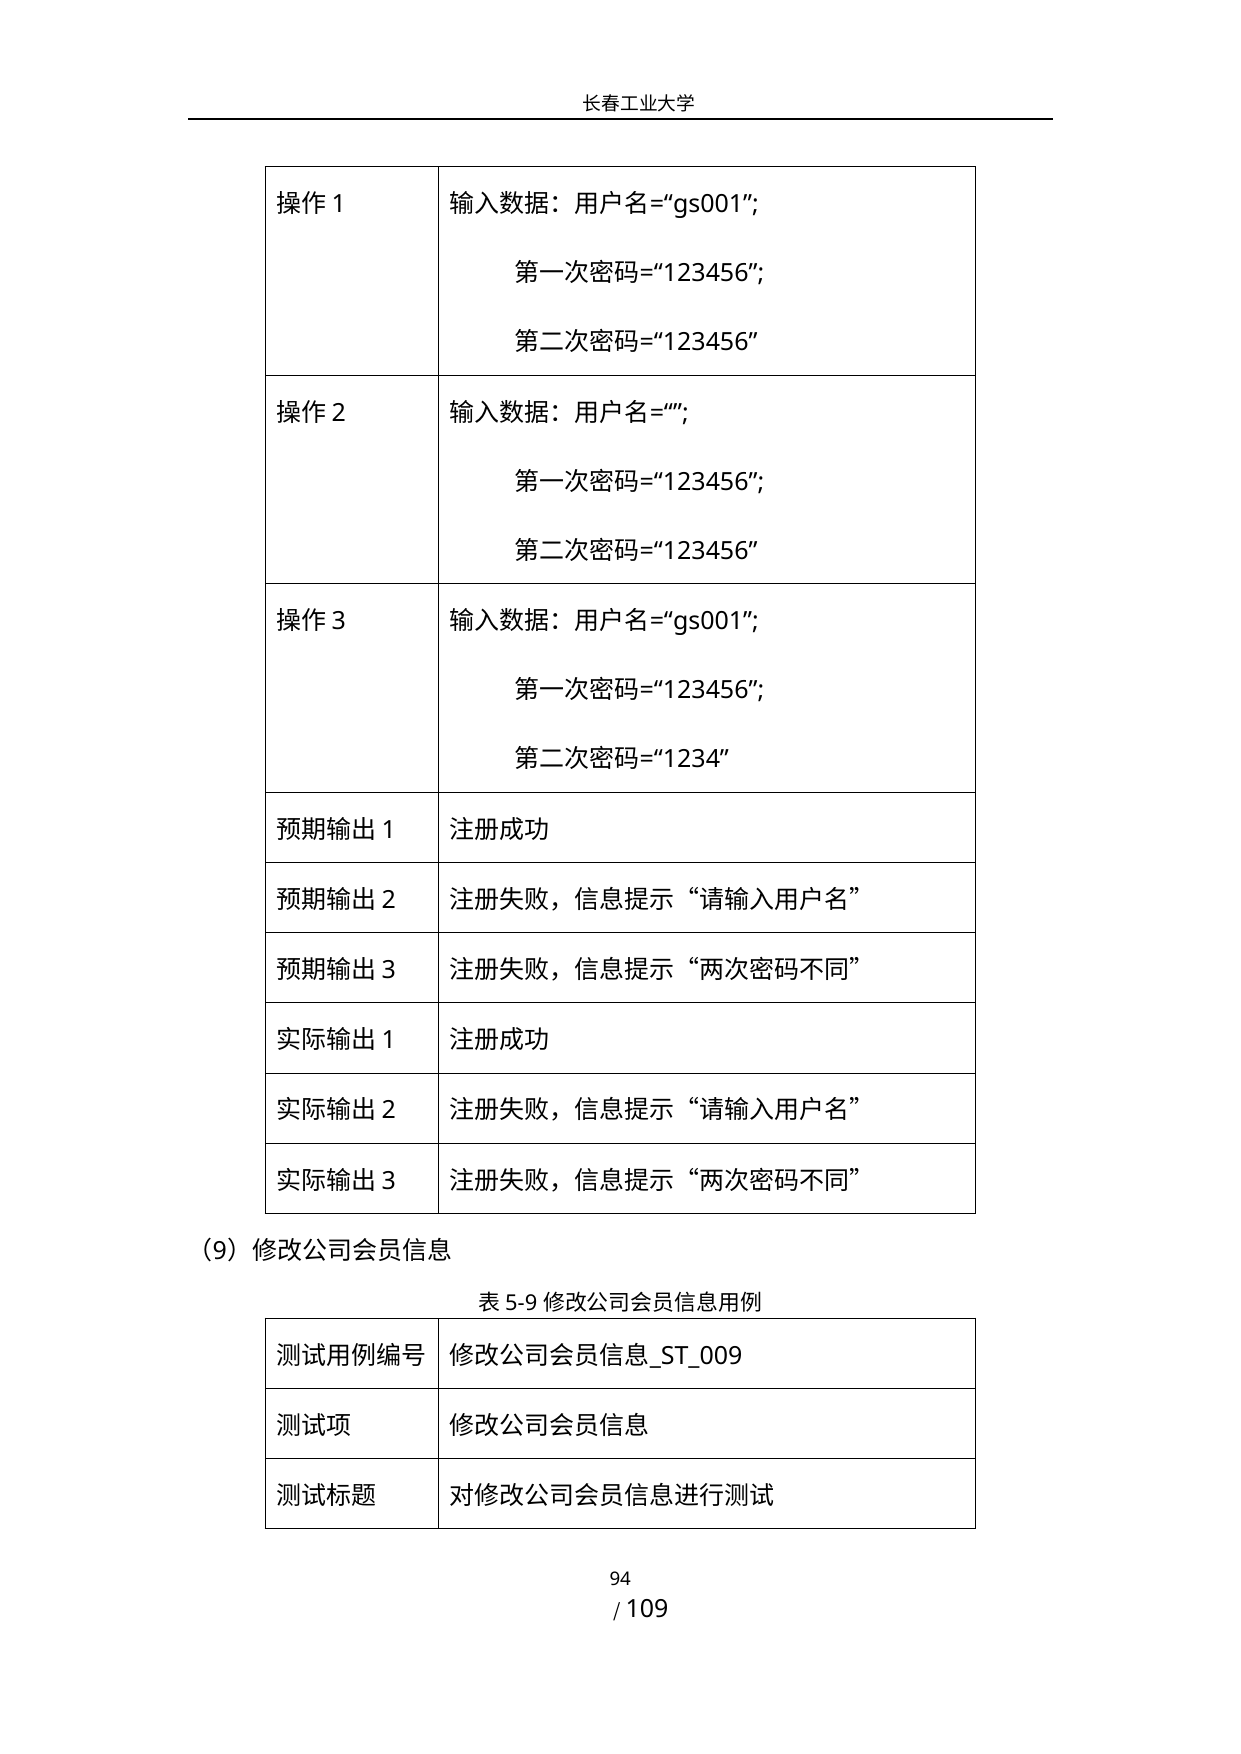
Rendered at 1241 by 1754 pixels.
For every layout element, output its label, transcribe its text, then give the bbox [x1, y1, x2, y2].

table_cell 修改公司会员信息 [439, 1389, 975, 1458]
table_cell 输入数据：用户名=“”; 第一次密码=“123456”; 第二次密码=“123456” [439, 376, 975, 583]
table_cell 实际输出2 [266, 1074, 438, 1143]
table_cell 测试标题 [266, 1459, 438, 1528]
table_cell 对修改公司会员信息进行测试 [439, 1459, 975, 1528]
table_cell 输入数据：用户名=“gs001”; 第一次密码=“123456”; 第二次密码=“123456” [439, 167, 975, 374]
table_cell 实际输出1 [266, 1003, 438, 1072]
table_cell 注册成功 [439, 793, 975, 862]
text （9）修改公司会员信息 [187, 1214, 1053, 1283]
table_cell 操作3 [266, 584, 438, 792]
table_cell 输入数据：用户名=“gs001”; 第一次密码=“123456”; 第二次密码=“1234” [439, 584, 975, 792]
table_cell 注册成功 [439, 1003, 975, 1072]
table_header 测试用例编号 [266, 1319, 438, 1388]
table_cell 操作1 [266, 167, 438, 374]
table_cell 操作2 [266, 376, 438, 583]
table_cell 预期输出3 [266, 933, 438, 1002]
table_header 修改公司会员信息_ST_009 [439, 1319, 975, 1388]
table_cell 预期输出2 [266, 863, 438, 932]
table_cell 注册失败，信息提示“请输入用户名” [439, 863, 975, 932]
table_cell 预期输出1 [266, 793, 438, 862]
table_cell 实际输出3 [266, 1144, 438, 1213]
table_cell 注册失败，信息提示“两次密码不同” [439, 1144, 975, 1213]
table_cell 测试项 [266, 1389, 438, 1458]
table_cell 注册失败，信息提示“两次密码不同” [439, 933, 975, 1002]
table_cell 注册失败，信息提示“请输入用户名” [439, 1074, 975, 1143]
text 表5-9 修改公司会员信息用例 [187, 1283, 1053, 1318]
